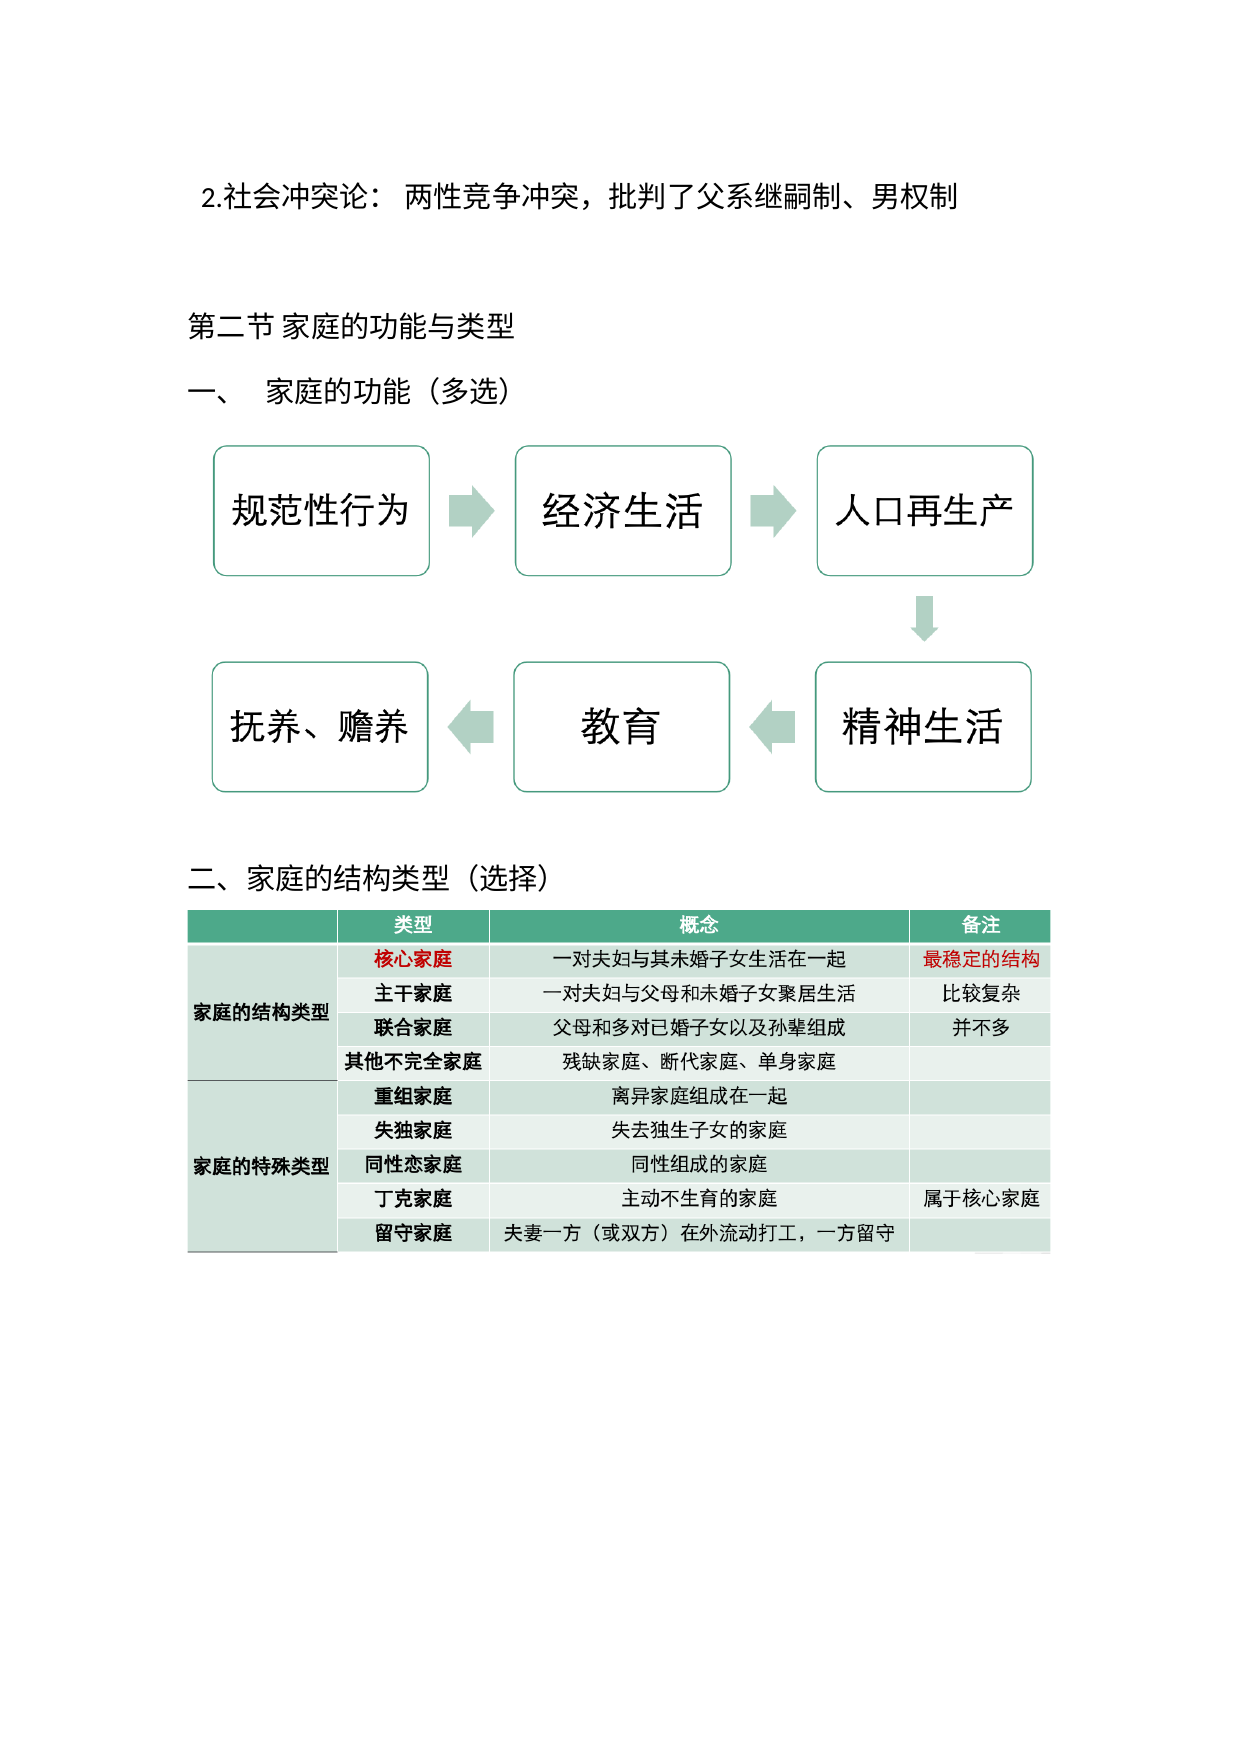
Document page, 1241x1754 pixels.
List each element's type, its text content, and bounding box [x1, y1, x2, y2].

list 家庭的功能与类型 [187, 292, 1053, 357]
text 一、 家庭的功能（多选） [187, 357, 1053, 422]
picture [187, 909, 1051, 1254]
text 2.社会冲突论： 两性竞争冲突，批判了父系继嗣制、男权制 [187, 162, 1053, 227]
picture [187, 422, 1052, 816]
